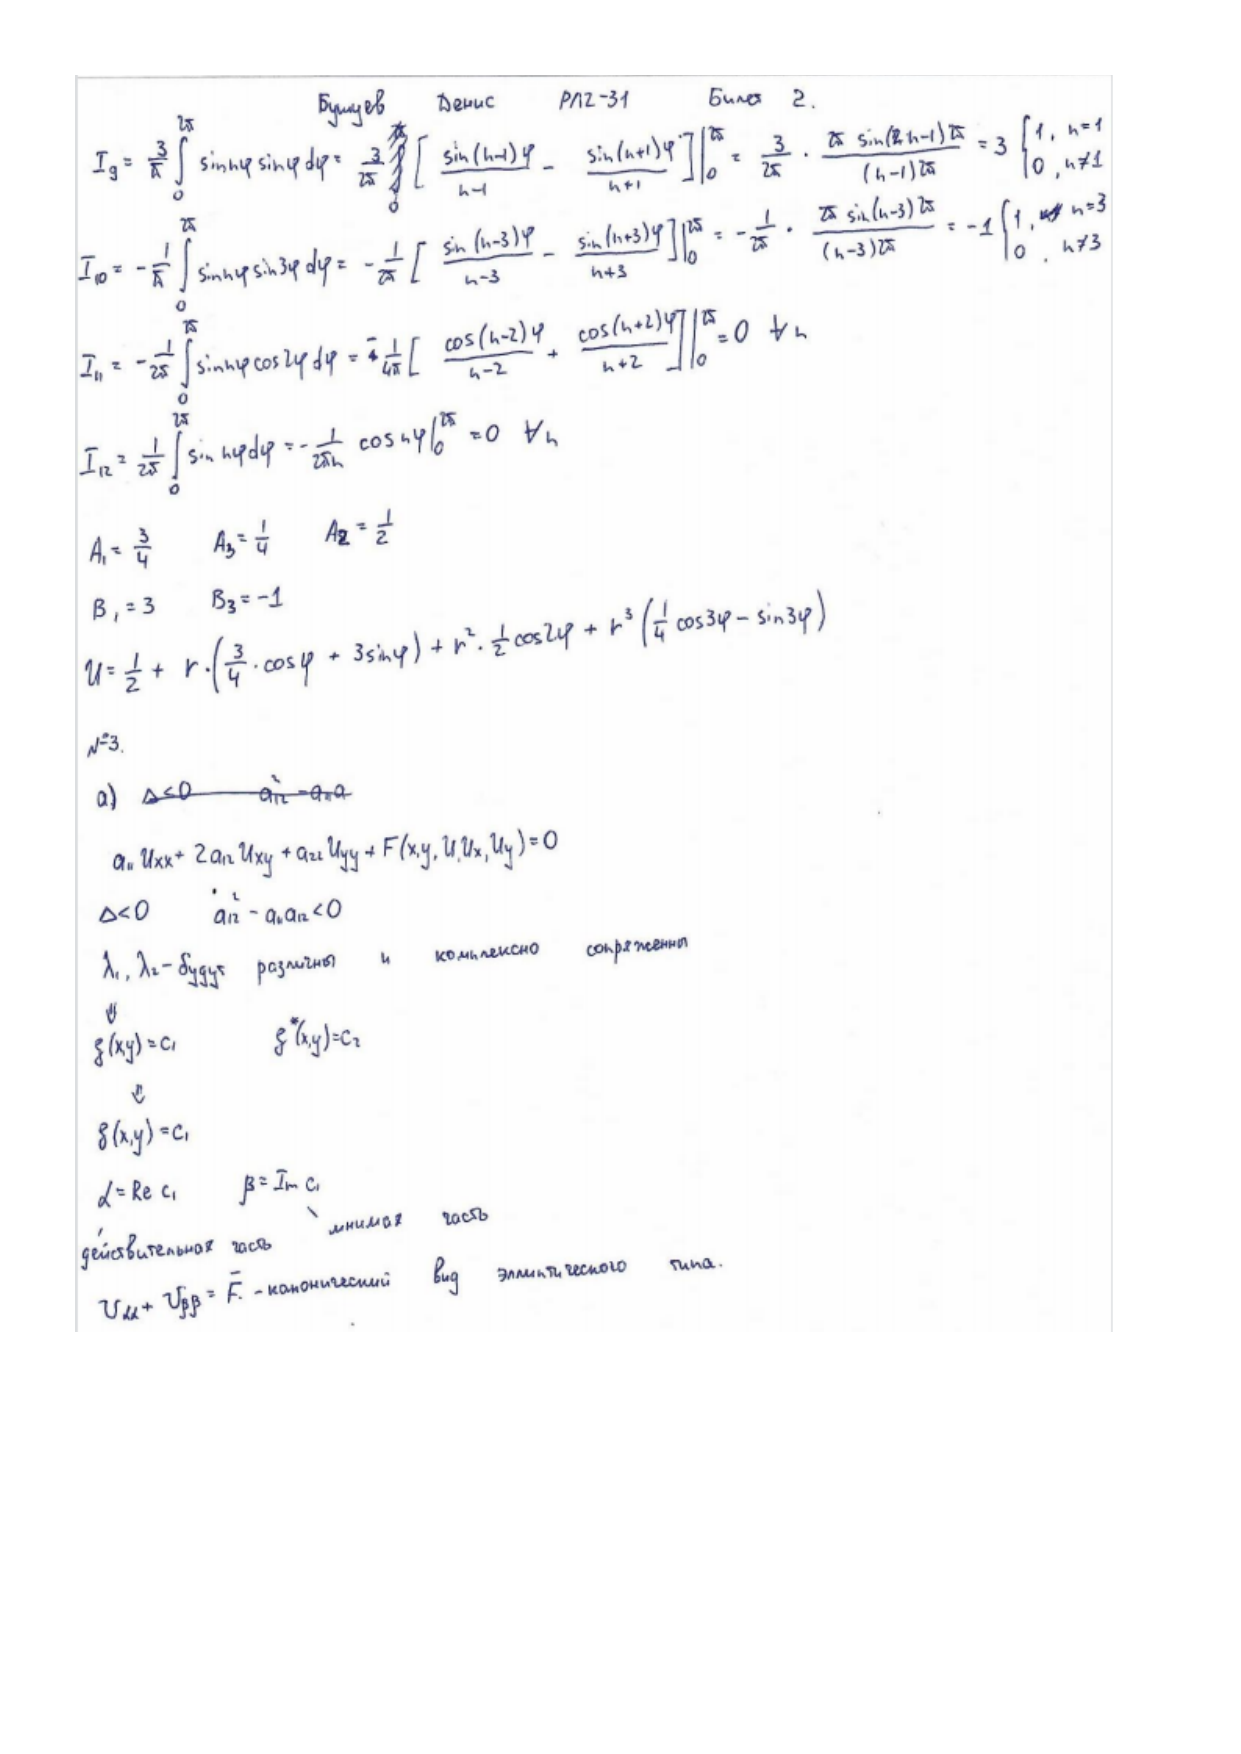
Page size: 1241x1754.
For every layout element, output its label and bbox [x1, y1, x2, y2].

picture [75, 75, 1113, 1332]
